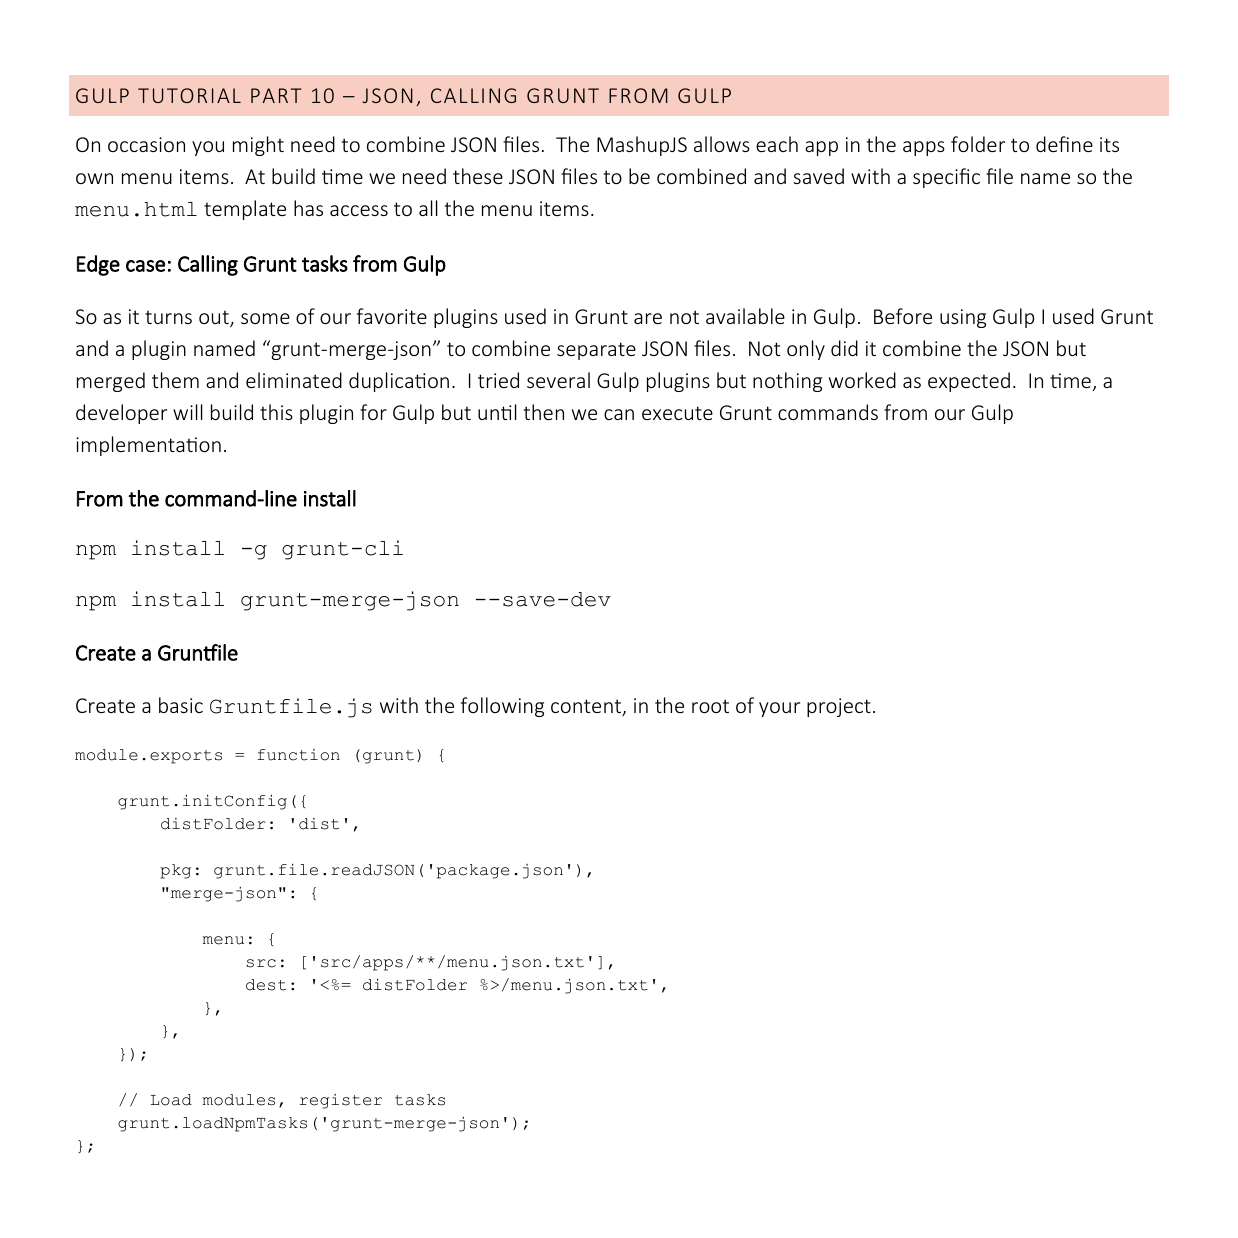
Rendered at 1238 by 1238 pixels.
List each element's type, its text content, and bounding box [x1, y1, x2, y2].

text grunt.initConfig({ [75, 791, 1162, 811]
text npm install grunt-merge-json --save-dev [75, 587, 1162, 613]
subtitle GULP Tutorial Part 10 – JSON, calling grunt from gulp [75, 81, 1162, 109]
text module.exports = function (grunt) { [75, 745, 1162, 765]
text grunt.loadNpmTasks('grunt-merge-json'); [75, 1114, 1162, 1134]
text src: ['src/apps/**/menu.json.txt'], [75, 952, 1162, 973]
text }, [75, 998, 1162, 1019]
text distFolder: 'dist', [75, 814, 1162, 834]
text dest: '<%= distFolder %>/menu.json.txt', [75, 976, 1162, 996]
text }; [75, 1137, 1162, 1157]
text }); [75, 1044, 1162, 1065]
text Create a basic Gruntfile.js with the following content, in the root of your project. [75, 691, 1162, 720]
text So as it turns out, some of our favorite plugins used in Grunt are not available in Gulp. Before using Gulp I used Grunt and a plugin named “grunt-merge-json” to combine separate JSON files. Not only did it combine the JSON but merged them and eliminated duplication. I tried several Gulp plugins but nothing worked as expected. In time, a developer will build this plugin for Gulp but until then we can execute Grunt commands from our Gulp implementation. [75, 302, 1162, 459]
text npm install -g grunt-cli [75, 537, 1162, 563]
text Create a Gruntfile [75, 638, 1162, 666]
text Edge case: Calling Grunt tasks from Gulp [75, 249, 1162, 277]
text // Load modules, register tasks [75, 1091, 1162, 1111]
text From the command-line install [75, 484, 1162, 512]
text "merge-json": { [75, 883, 1162, 903]
text menu: { [75, 929, 1162, 949]
text pkg: grunt.file.readJSON('package.json'), [75, 860, 1162, 881]
text }, [75, 1022, 1162, 1042]
text On occasion you might need to combine JSON files. The MashupJS allows each app in the apps folder to define its own menu items. At build time we need these JSON files to be combined and saved with a specific file name so the menu.html template has access to all the menu items. [75, 130, 1162, 224]
